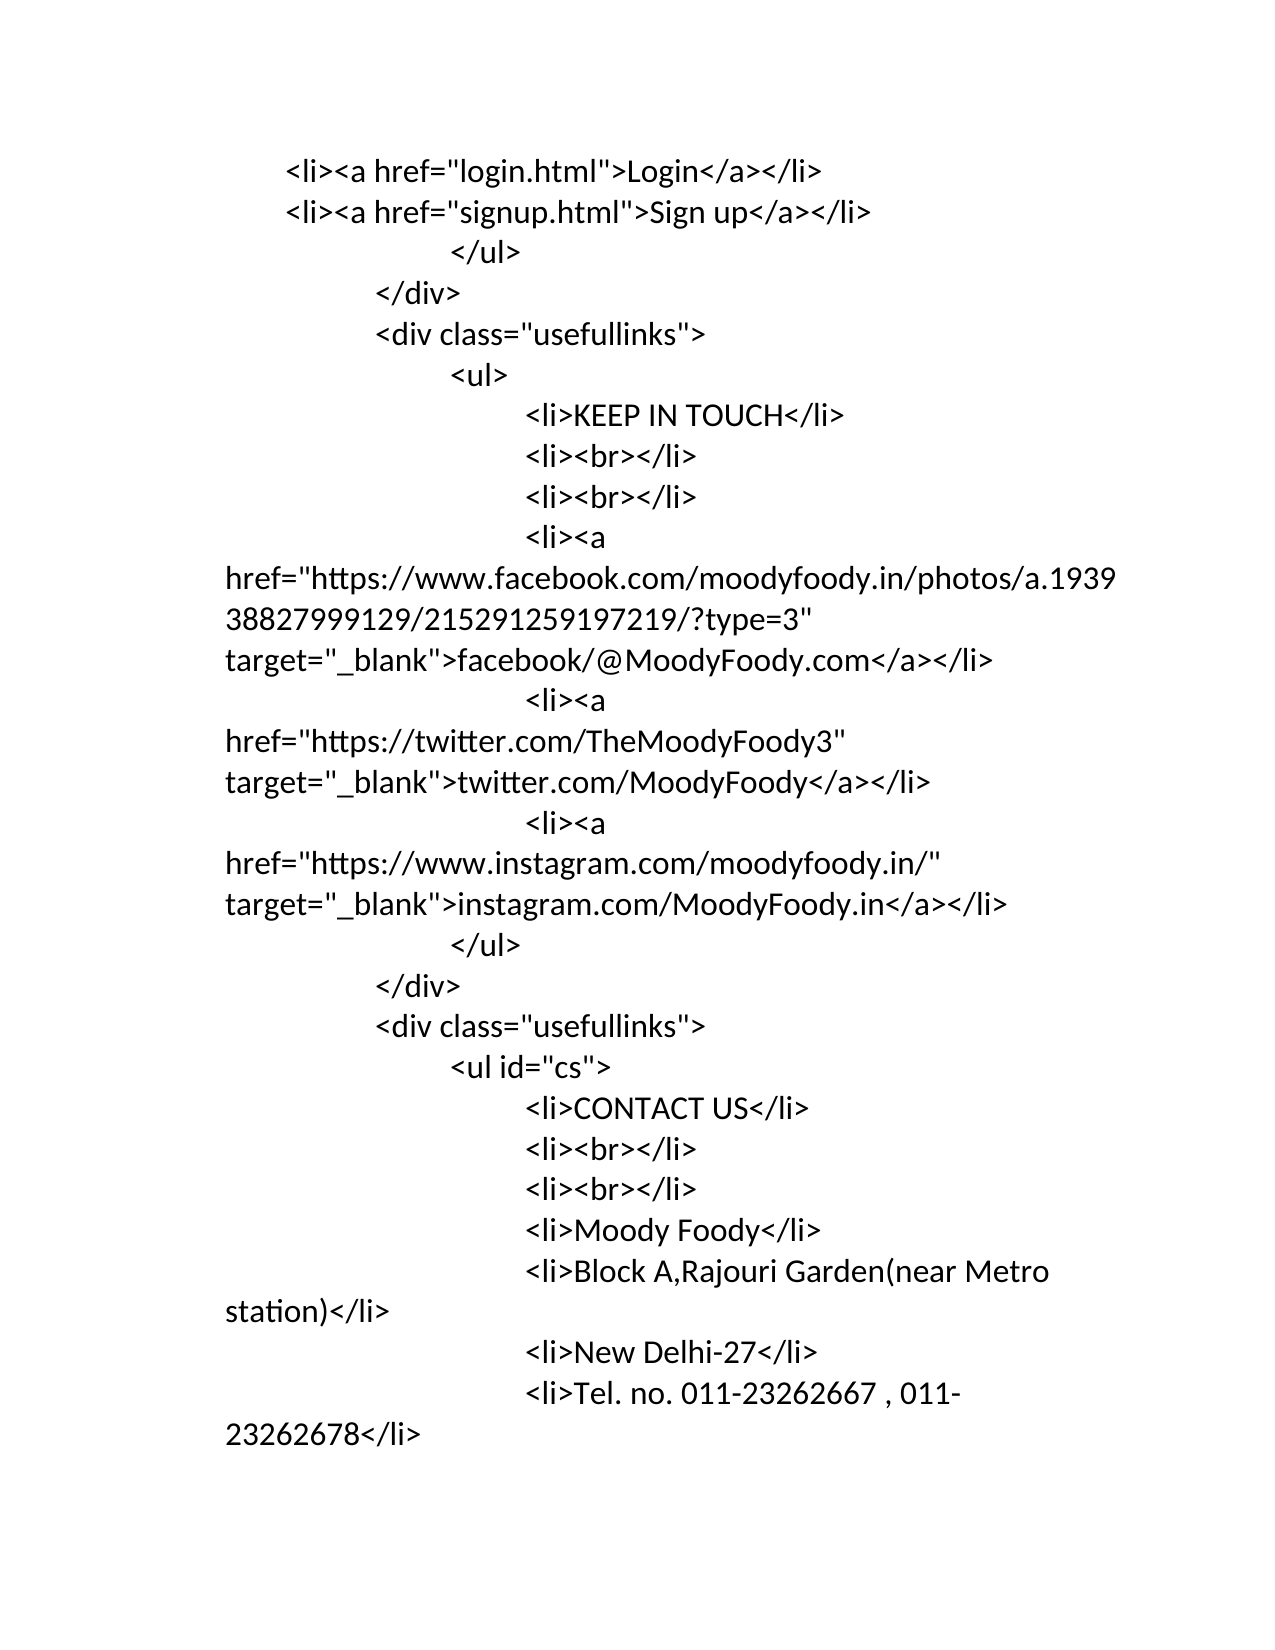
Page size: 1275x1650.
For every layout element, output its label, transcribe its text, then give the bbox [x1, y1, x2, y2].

list <div class="usefullinks"> [225, 313, 1125, 354]
list <li><a href="https://www.instagram.com/moodyfoody.in/" target="_blank">instagram.com/MoodyFoody.in</a></li> [225, 802, 1125, 924]
list <li><br></li> [225, 435, 1125, 476]
list <li><br></li> [225, 1127, 1125, 1168]
list <li><br></li> [225, 476, 1125, 517]
list <li>Moody Foody</li> [225, 1209, 1125, 1250]
list <li>New Delhi-27</li> [225, 1331, 1125, 1372]
list <ul id="cs"> [225, 1046, 1125, 1087]
list <li>Tel. no. 011-23262667 , 011-23262678</li> [225, 1372, 1125, 1453]
list </ul> [225, 231, 1125, 272]
list <li><a href="login.html">Login</a></li> [225, 150, 1125, 191]
list <li>CONTACT US</li> [225, 1087, 1125, 1127]
list <li><br></li> [225, 1168, 1125, 1209]
list <ul> [225, 354, 1125, 394]
list <li>KEEP IN TOUCH</li> [225, 394, 1125, 435]
list <li>Block A,Rajouri Garden(near Metro station)</li> [225, 1250, 1125, 1331]
list <li><a href="https://twitter.com/TheMoodyFoody3" target="_blank">twitter.com/MoodyFoody</a></li> [225, 679, 1125, 802]
list <div class="usefullinks"> [225, 1005, 1125, 1046]
list <li><a href="signup.html">Sign up</a></li> [225, 191, 1125, 231]
list </ul> [225, 924, 1125, 964]
list </div> [225, 272, 1125, 313]
list <li><a href="https://www.facebook.com/moodyfoody.in/photos/a.193938827999129/215291259197219/?type=3" target="_blank">facebook/@MoodyFoody.com</a></li> [225, 517, 1125, 679]
list </div> [225, 964, 1125, 1005]
